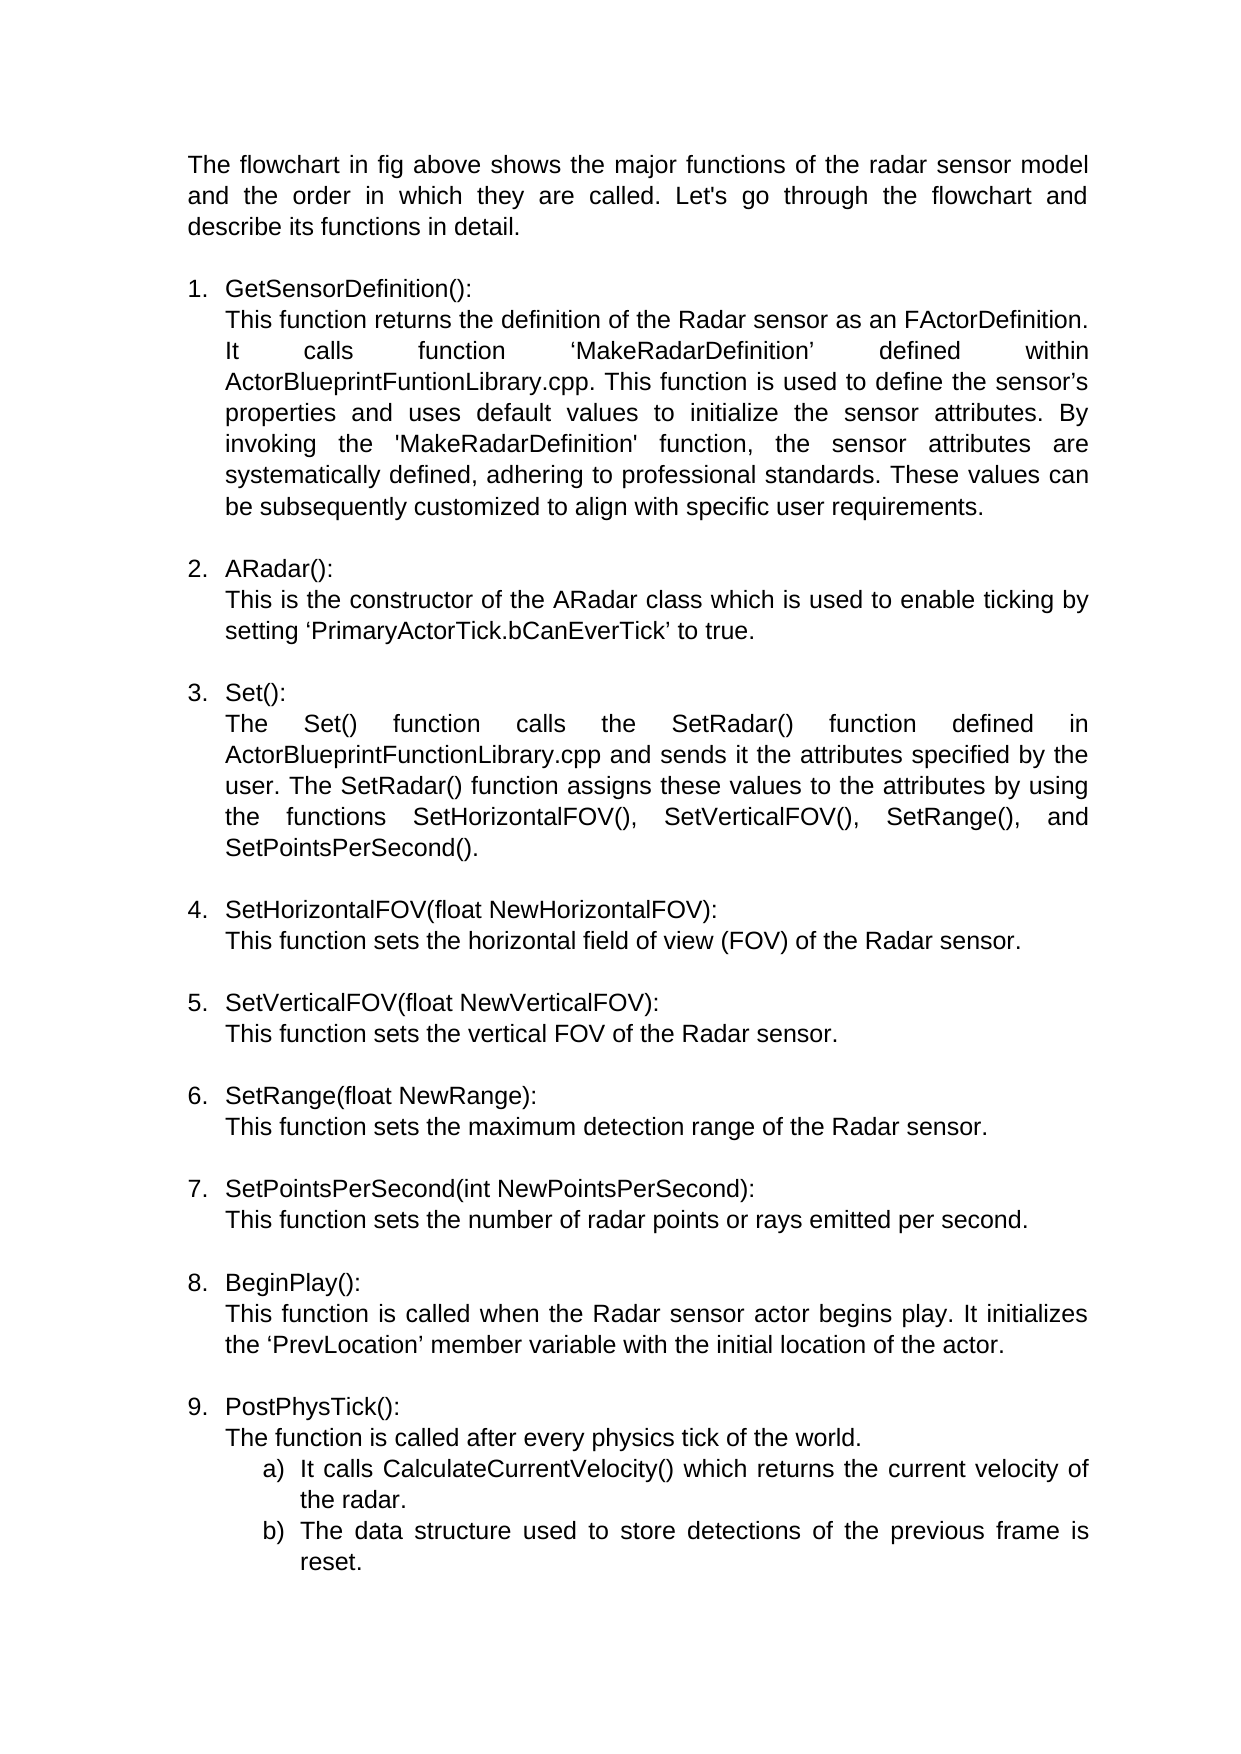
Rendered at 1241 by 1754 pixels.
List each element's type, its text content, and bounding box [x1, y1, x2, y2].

list The Set() function calls the SetRadar() function defined in ActorBlueprintFunctionLibrary.cpp and sends it the attributes specified by the user. The SetRadar() function assigns these values to the attributes by using the functions SetHorizontalFOV(), SetVerticalFOV(), SetRange(), and SetPointsPerSecond(). [225, 709, 1090, 862]
list Set(): [187, 678, 1090, 706]
list SetRange(float NewRange): [187, 1081, 1090, 1110]
list This function returns the definition of the Radar sensor as an FActorDefinition. It calls function ‘MakeRadarDefinition’ defined within ActorBlueprintFuntionLibrary.cpp. This function is used to define the sensor’s properties and uses default values to initialize the sensor attributes. By invoking the 'MakeRadarDefinition' function, the sensor attributes are systematically defined, adhering to professional standards. These values can be subsequently customized to align with specific user requirements. [225, 305, 1090, 520]
list This is the constructor of the ARadar class which is used to enable ticking by setting ‘PrimaryActorTick.bCanEverTick’ to true. [225, 584, 1090, 644]
list This function sets the horizontal field of view (FOV) of the Radar sensor. [225, 926, 1090, 955]
list It calls CalculateCurrentVelocity() which returns the current velocity of the radar. [262, 1454, 1090, 1513]
list This function is called when the Radar sensor actor begins play. It initializes the ‘PrevLocation’ member variable with the initial location of the actor. [225, 1298, 1090, 1358]
list PostPhysTick(): [187, 1392, 1090, 1420]
list SetPointsPerSecond(int NewPointsPerSecond): [187, 1174, 1090, 1203]
list ARadar(): [187, 553, 1090, 582]
list The data structure used to store detections of the previous frame is reset. [262, 1516, 1090, 1576]
list This function sets the vertical FOV of the Radar sensor. [225, 1019, 1090, 1048]
list SetHorizontalFOV(float NewHorizontalFOV): [187, 895, 1090, 924]
list This function sets the number of radar points or rays emitted per second. [225, 1205, 1090, 1234]
list SetVerticalFOV(float NewVerticalFOV): [187, 988, 1090, 1017]
list BeginPlay(): [187, 1267, 1090, 1296]
list The function is called after every physics tick of the world. [225, 1423, 1090, 1451]
list GetSensorDefinition(): [187, 274, 1090, 303]
list This function sets the maximum detection range of the Radar sensor. [225, 1112, 1090, 1141]
list The flowchart in fig above shows the major functions of the radar sensor model and the order in which they are called. Let's go through the flowchart and describe its functions in detail. [187, 150, 1090, 241]
